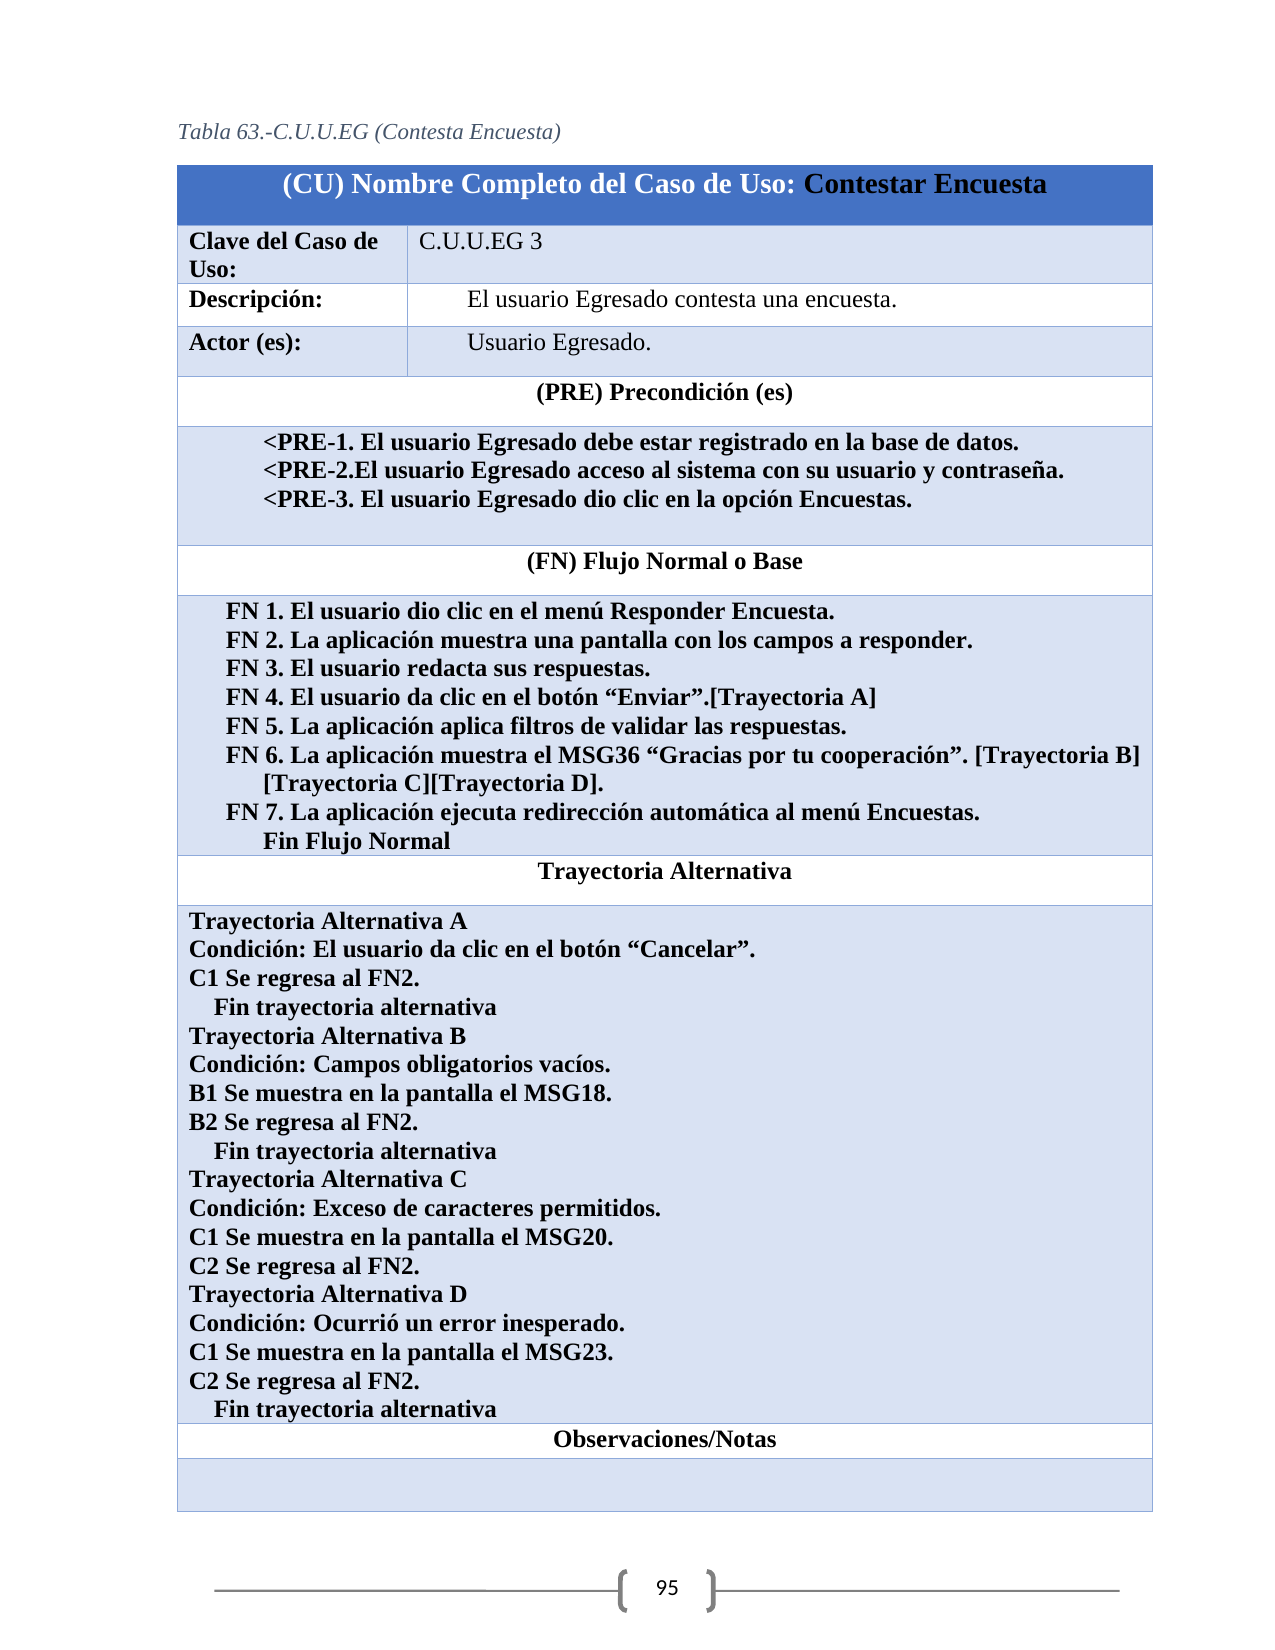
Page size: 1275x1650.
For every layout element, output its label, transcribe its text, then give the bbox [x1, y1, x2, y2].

table_cell Actor (es): [178, 327, 407, 376]
table_cell (FN) Flujo Normal o Base [178, 546, 1152, 595]
table_cell Observaciones/Notas [178, 1424, 1152, 1458]
table_cell (PRE) Precondición (es) [178, 377, 1152, 426]
table_cell El usuario dio clic en el menú Responder Encuesta. La aplicación muestra una pantalla con los campos a responder. El usuario redacta sus respuestas. El usuario da clic en el botón “Enviar”.[Trayectoria A] La aplicación aplica filtros de validar las respuestas. La aplicación muestra el MSG36 “Gracias por tu cooperación”. [Trayectoria B][Trayectoria C][Trayectoria D]. La aplicación ejecuta redirección automática al menú Encuestas. Fin Flujo Normal [178, 596, 1152, 855]
text Tabla 63.-C.U.U.EG (Contesta Encuesta) [177, 118, 1157, 144]
table_cell Usuario Egresado. [408, 327, 1152, 376]
table_cell Trayectoria Alternativa A Condición: El usuario da clic en el botón “Cancelar”. C1 Se regresa al FN2. Fin trayectoria alternativa Trayectoria Alternativa B Condición: Campos obligatorios vacíos. B1 Se muestra en la pantalla el MSG18. B2 Se regresa al FN2. Fin trayectoria alternativa Trayectoria Alternativa C Condición: Exceso de caracteres permitidos. C1 Se muestra en la pantalla el MSG20. C2 Se regresa al FN2. Trayectoria Alternativa D Condición: Ocurrió un error inesperado. C1 Se muestra en la pantalla el MSG23. C2 Se regresa al FN2. Fin trayectoria alternativa [178, 906, 1152, 1423]
table_cell <PRE-1. El usuario Egresado debe estar registrado en la base de datos. <PRE-2.El usuario Egresado acceso al sistema con su usuario y contraseña. <PRE-3. El usuario Egresado dio clic en la opción Encuestas. [178, 427, 1152, 545]
table_cell Descripción: [178, 284, 407, 326]
table_header (CU) Nombre Completo del Caso de Uso: Contestar Encuesta [178, 166, 1152, 225]
table_cell [178, 1459, 1152, 1511]
table_cell Trayectoria Alternativa [178, 856, 1152, 905]
table_cell Clave del Caso de Uso: [178, 226, 407, 283]
table_cell El usuario Egresado contesta una encuesta. [408, 284, 1152, 326]
table_cell C.U.U.EG 3 [408, 226, 1152, 283]
